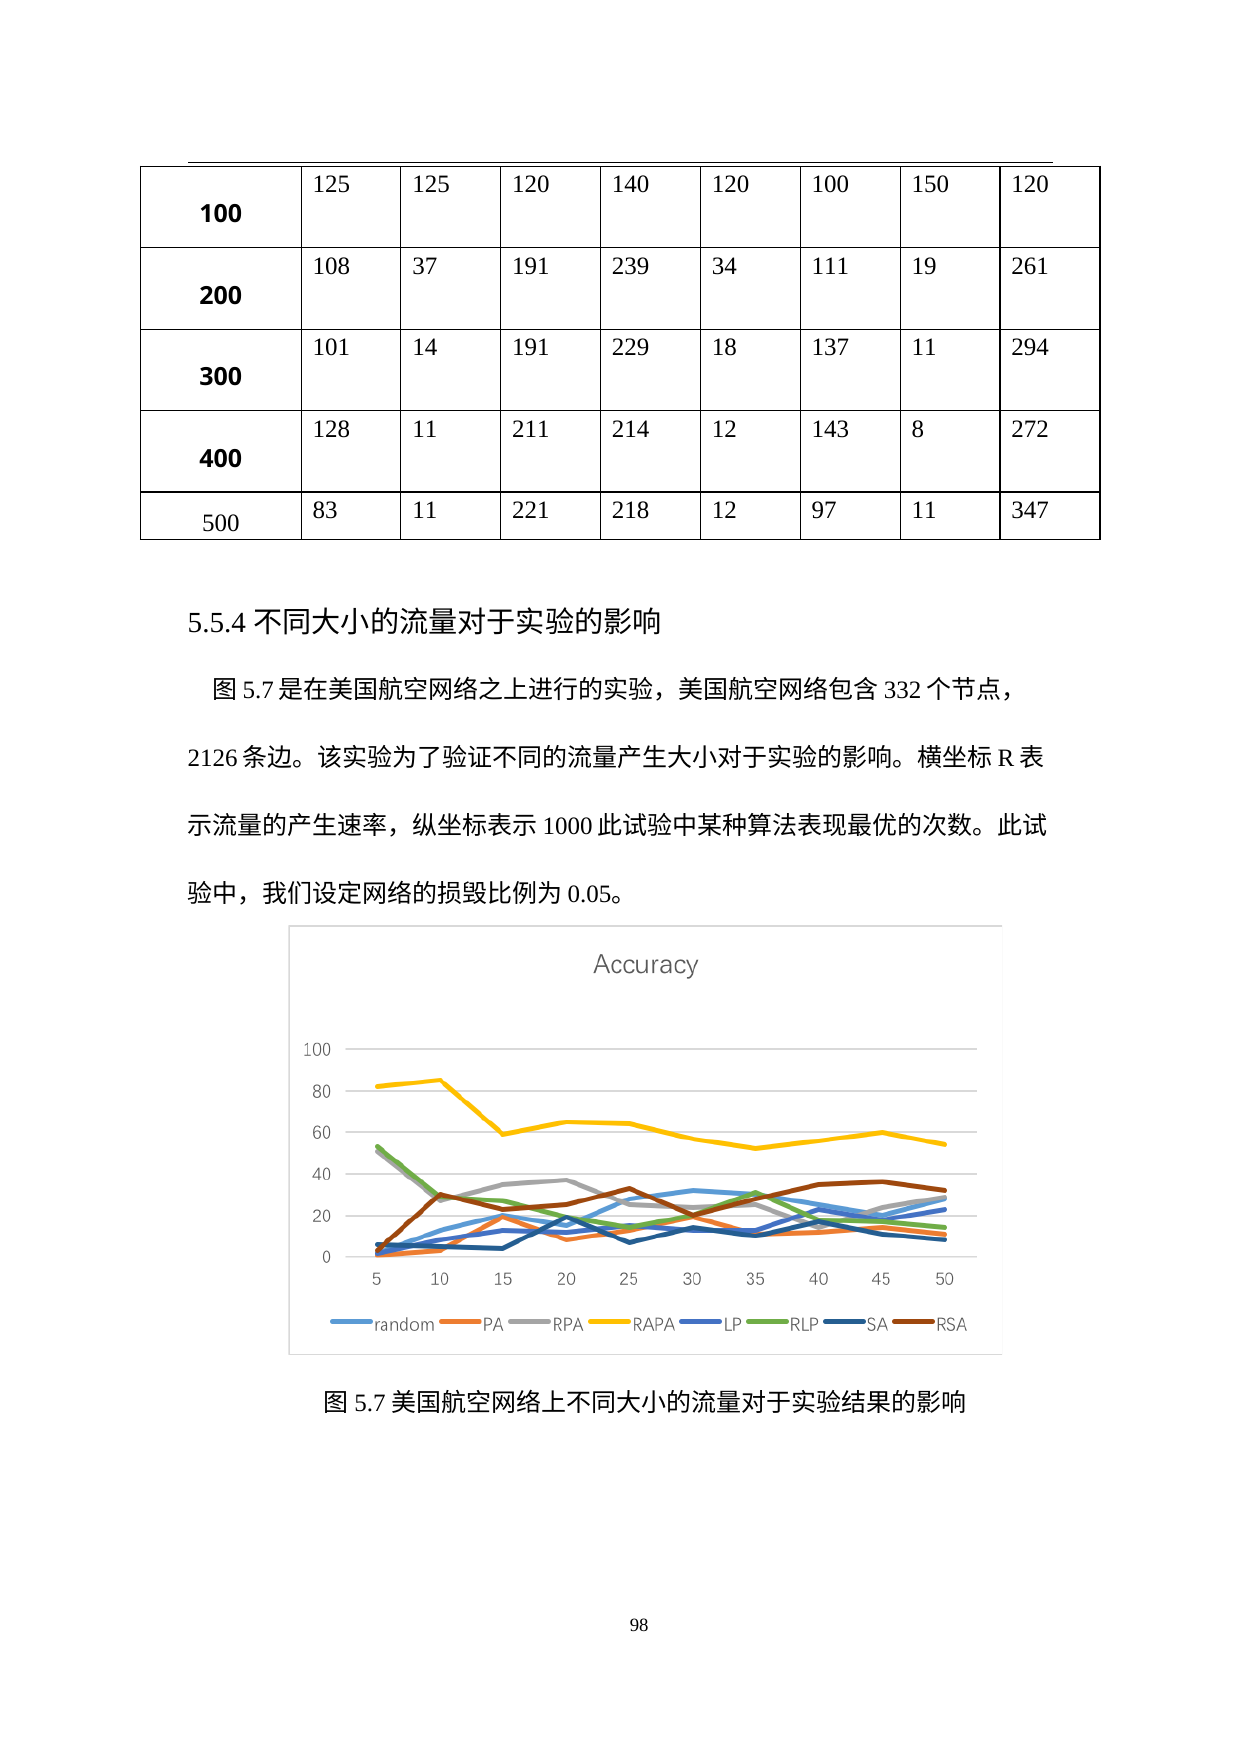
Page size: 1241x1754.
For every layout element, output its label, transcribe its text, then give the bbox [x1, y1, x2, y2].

table_cell 11 [401, 411, 500, 491]
table_cell 12 [701, 493, 800, 539]
table_cell 97 [801, 493, 900, 539]
table_cell 34 [701, 248, 800, 328]
table_cell 83 [302, 493, 400, 539]
table_cell 137 [801, 330, 900, 410]
table_cell 214 [601, 411, 700, 491]
table_cell 18 [701, 330, 800, 410]
table_cell 140 [601, 167, 700, 247]
table_cell 150 [901, 167, 999, 247]
table_cell 100 [801, 167, 900, 247]
table_cell 100 [141, 167, 301, 247]
table_cell 347 [1001, 493, 1099, 539]
table_cell 37 [401, 248, 500, 328]
table_cell 120 [501, 167, 600, 247]
table_cell 125 [302, 167, 400, 247]
table_cell 120 [1001, 167, 1099, 247]
table_cell 143 [801, 411, 900, 491]
table_cell 125 [401, 167, 500, 247]
table_cell 108 [302, 248, 400, 328]
table_cell 19 [901, 248, 999, 328]
table_cell 128 [302, 411, 400, 491]
table_cell 11 [901, 330, 999, 410]
text 图 5.7 美国航空网络上不同大小的流量对于实验结果的影响 [187, 1367, 1053, 1435]
table_cell 218 [601, 493, 700, 539]
table_cell 229 [601, 330, 700, 410]
table_cell 11 [901, 493, 999, 539]
table_cell 14 [401, 330, 500, 410]
subtitle 5.5.4 不同大小的流量对于实验的影响 [187, 599, 1053, 641]
table_cell 200 [141, 248, 301, 328]
table_cell 8 [901, 411, 999, 491]
table_cell 221 [501, 493, 600, 539]
table_cell 12 [701, 411, 800, 491]
table_cell 191 [501, 330, 600, 410]
text 图5.7是在美国航空网络之上进行的实验，美国航空网络包含332个节点，2126条边。该实验为了验证不同的流量产生大小对于实验的影响。横坐标R表示流量的产生速率，纵坐标表示1000此试验中某种算法表现最优的次数。此试验中，我们设定网络的损毁比例为0.05。 [187, 654, 1053, 925]
table_cell 239 [601, 248, 700, 328]
table_cell 500 [141, 493, 301, 539]
table_cell 211 [501, 411, 600, 491]
table_cell 300 [141, 330, 301, 410]
table_cell 101 [302, 330, 400, 410]
table_cell 294 [1001, 330, 1099, 410]
table_cell 191 [501, 248, 600, 328]
table_cell 400 [141, 411, 301, 491]
picture [288, 925, 1003, 1355]
table_cell 11 [401, 493, 500, 539]
table_cell 261 [1001, 248, 1099, 328]
table_cell 272 [1001, 411, 1099, 491]
table_cell 111 [801, 248, 900, 328]
table_cell 120 [701, 167, 800, 247]
